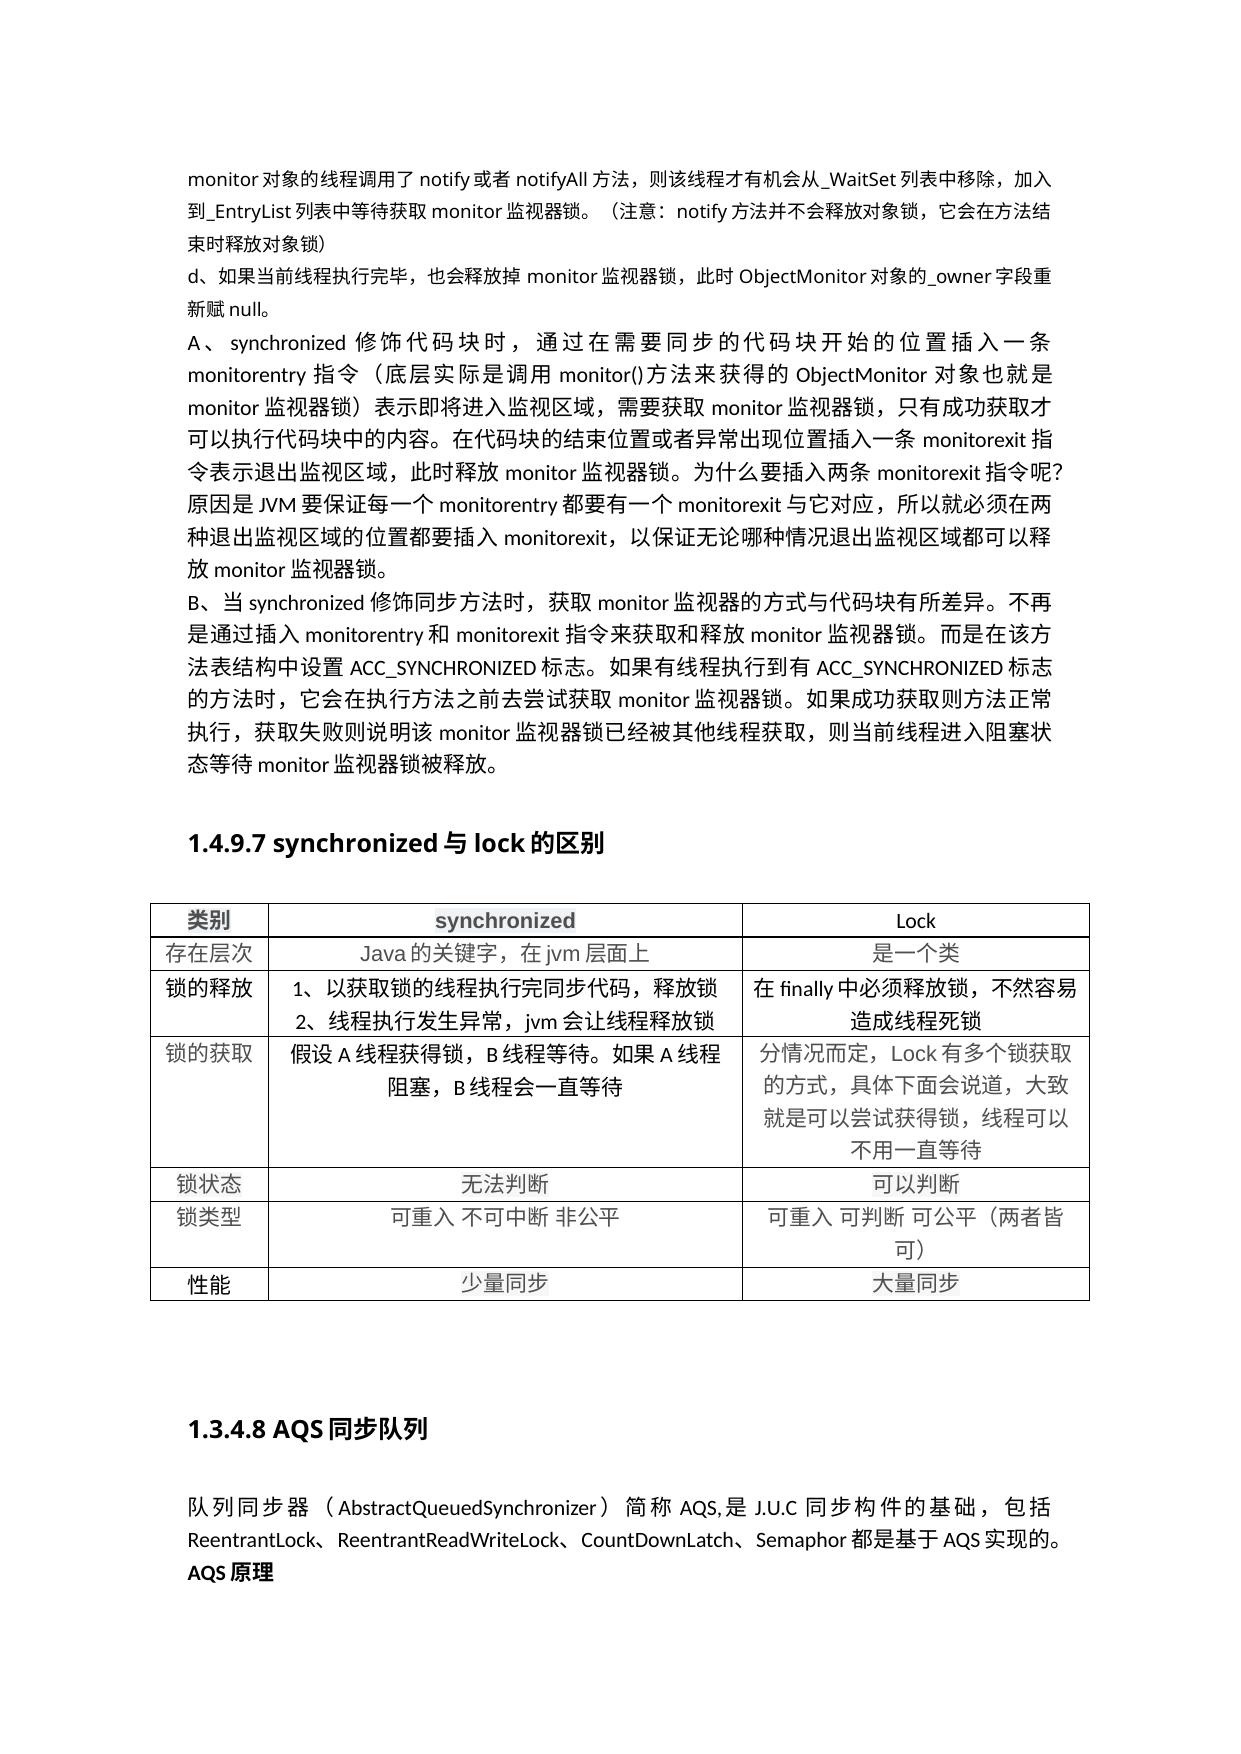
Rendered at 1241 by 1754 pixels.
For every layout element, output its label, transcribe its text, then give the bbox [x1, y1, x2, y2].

subtitle 1.3.4.8 AQS同步队列 [187, 1395, 1053, 1460]
table_cell 锁的获取 [151, 1037, 268, 1167]
table_cell 无法判断 [269, 1168, 742, 1201]
table_header synchronized [269, 904, 742, 936]
table_cell 以获取锁的线程执行完同步代码，释放锁 线程执行发生异常，jvm会让线程释放锁 [269, 971, 742, 1036]
subtitle 1.4.9.7 synchronized与lock的区别 [187, 809, 1053, 874]
table_cell 锁的释放 [151, 971, 268, 1036]
table_cell 锁类型 [151, 1202, 268, 1267]
table_cell 少量同步 [269, 1268, 742, 1300]
table_cell 锁状态 [151, 1168, 268, 1201]
text B、当synchronized修饰同步方法时，获取monitor监视器的方式与代码块有所差异。不再是通过插入monitorentry和monitorexit指令来获取和释放monitor监视器锁。而是在该方法表结构中设置ACC_SYNCHRONIZED标志。如果有线程执行到有ACC_SYNCHRONIZED标志的方法时，它会在执行方法之前去尝试获取monitor监视器锁。如果成功获取则方法正常执行，获取失败则说明该monitor监视器锁已经被其他线程获取，则当前线程进入阻塞状态等待monitor监视器锁被释放。 [187, 584, 1053, 779]
table_cell 是一个类 [743, 938, 1089, 970]
table_cell Java的关键字，在jvm层面上 [269, 938, 742, 970]
table_cell 存在层次 [151, 938, 268, 970]
table_cell 大量同步 [743, 1268, 1089, 1300]
table_cell 性能 [151, 1268, 268, 1300]
table_cell 假设A线程获得锁，B线程等待。如果A线程阻塞，B线程会一直等待 [269, 1037, 742, 1167]
table_cell 分情况而定，Lock有多个锁获取的方式，具体下面会说道，大致就是可以尝试获得锁，线程可以不用一直等待 [743, 1037, 1089, 1167]
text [187, 162, 1053, 259]
table_cell 可重入 可判断 可公平（两者皆可） [743, 1202, 1089, 1267]
table_cell 可以判断 [743, 1168, 1089, 1201]
table_header 类别 [151, 904, 268, 936]
table_header Lock [743, 904, 1089, 936]
text d、如果当前线程执行完毕，也会释放掉monitor监视器锁，此时ObjectMonitor对象的_owner字段重新赋null。 [187, 259, 1053, 324]
text 队列同步器（AbstractQueuedSynchronizer）简称AQS,是J.U.C同步构件的基础，包括ReentrantLock、ReentrantReadWriteLock、CountDownLatch、Semaphor都是基于AQS实现的。 [187, 1489, 1053, 1554]
text A、synchronized修饰代码块时，通过在需要同步的代码块开始的位置插入一条monitorentry指令（底层实际是调用monitor()方法来获得的ObjectMonitor对象也就是monitor监视器锁）表示即将进入监视区域，需要获取monitor监视器锁，只有成功获取才可以执行代码块中的内容。在代码块的结束位置或者异常出现位置插入一条monitorexit指令表示退出监视区域，此时释放monitor监视器锁。为什么要插入两条monitorexit指令呢？原因是JVM要保证每一个monitorentry都要有一个monitorexit与它对应，所以就必须在两种退出监视区域的位置都要插入monitorexit，以保证无论哪种情况退出监视区域都可以释放monitor监视器锁。 [187, 324, 1053, 584]
table_cell 可重入 不可中断 非公平 [269, 1202, 742, 1267]
table_cell 在finally中必须释放锁，不然容易造成线程死锁 [743, 971, 1089, 1036]
text AQS原理 [187, 1554, 1053, 1587]
